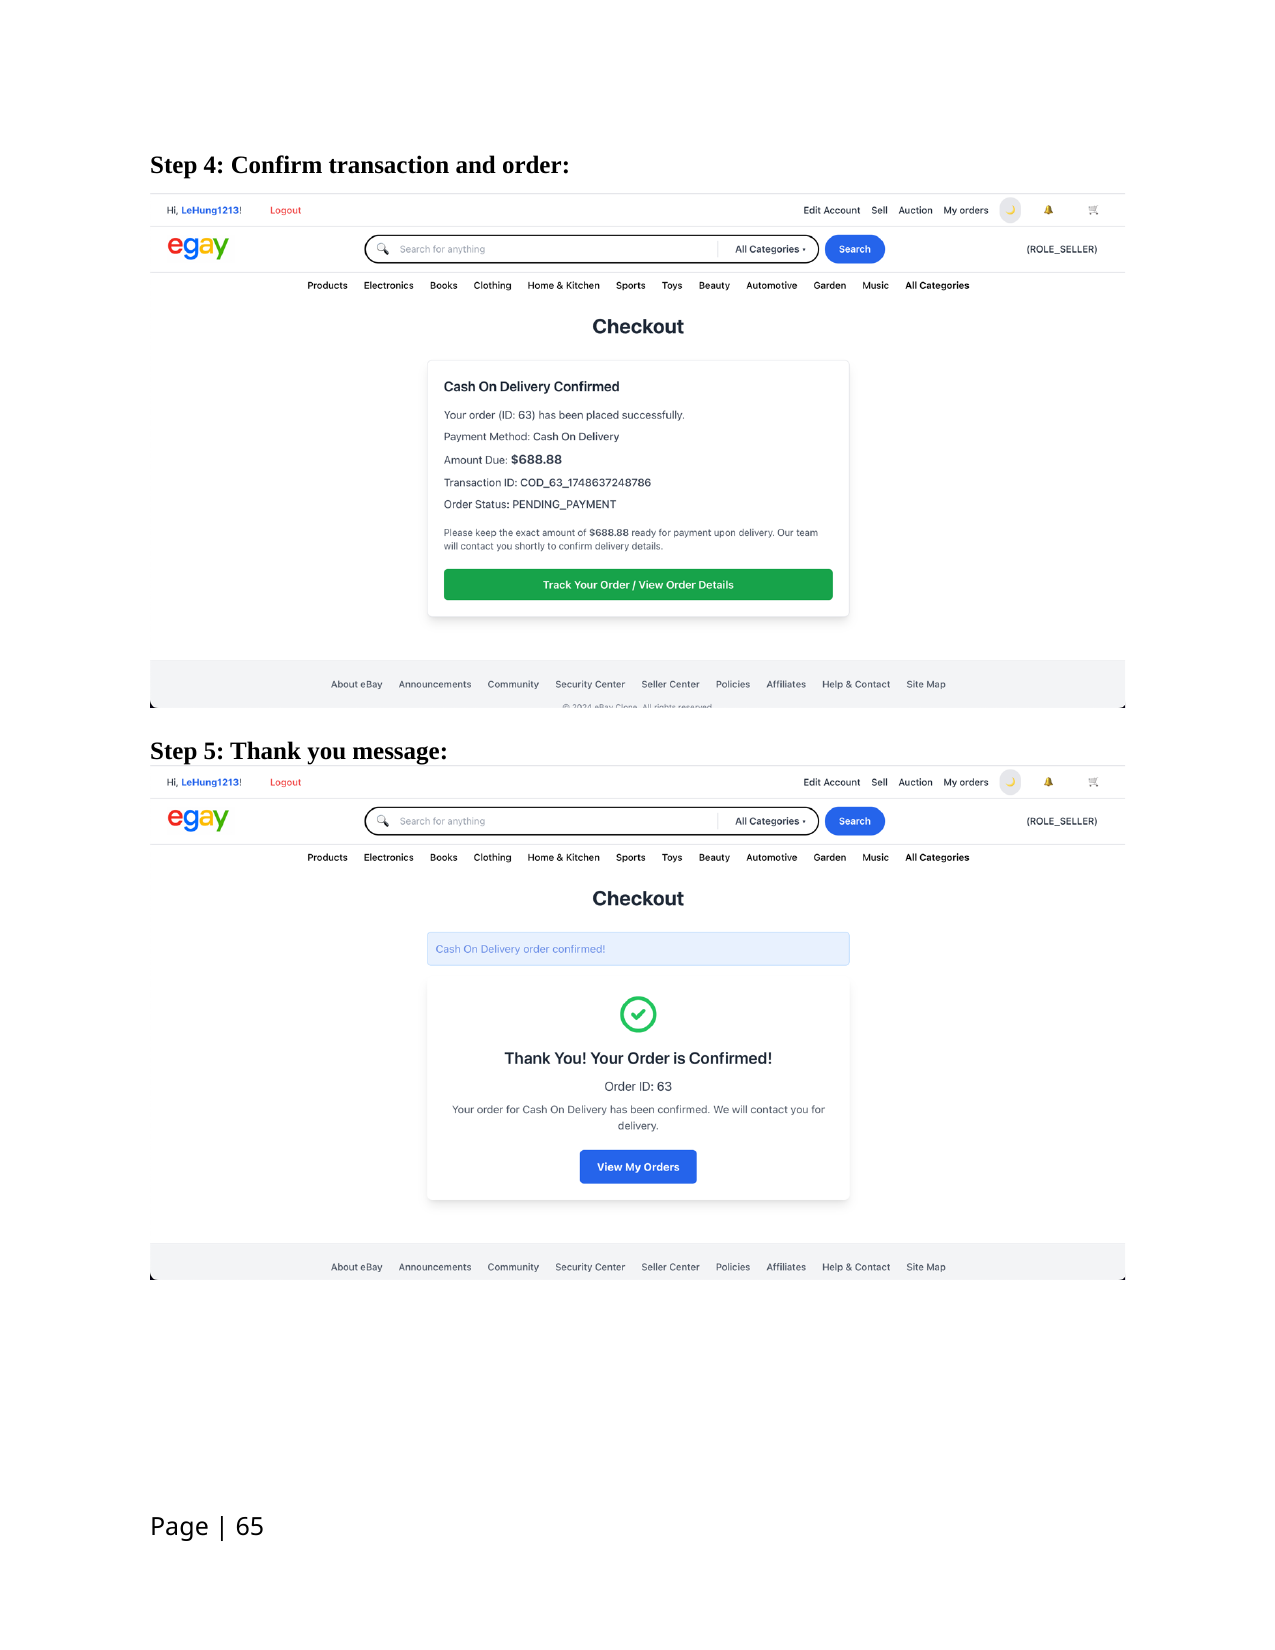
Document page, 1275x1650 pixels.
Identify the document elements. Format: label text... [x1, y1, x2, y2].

picture [150, 765, 1125, 1280]
text Step 5: Thank you message: [150, 736, 1125, 765]
picture [150, 193, 1125, 708]
text Step 4: Confirm transaction and order: [150, 150, 1125, 179]
